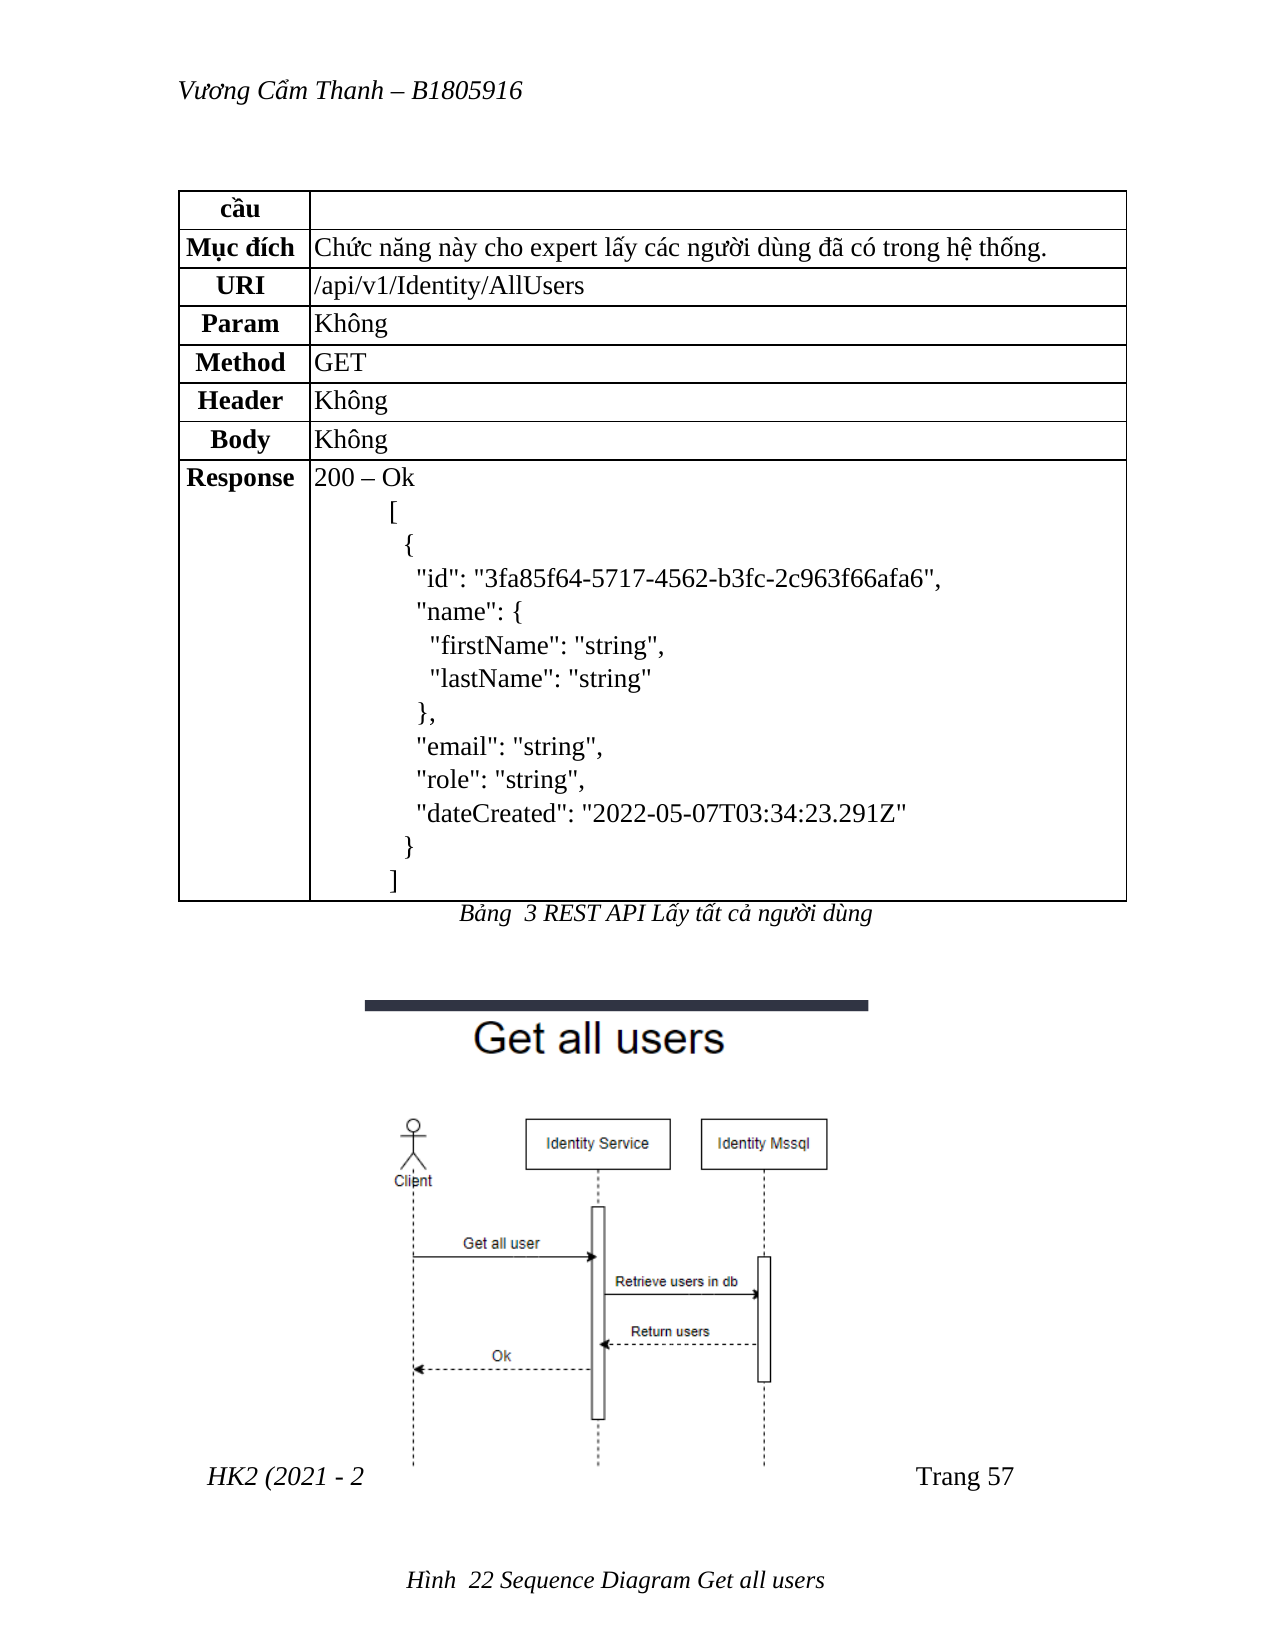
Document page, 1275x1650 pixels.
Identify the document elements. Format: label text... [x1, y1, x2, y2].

table_cell Header [180, 384, 309, 421]
table_cell Method [180, 346, 309, 382]
table_cell /api/v1/Identity/AllUsers [311, 269, 1126, 305]
table_cell URI [180, 269, 309, 305]
table_cell Param [180, 307, 309, 344]
table_cell Response [180, 461, 309, 900]
table_cell Không [311, 307, 1126, 344]
table_cell 200 – Ok [ { "id": "3fa85f64-5717-4562-b3fc-2c963f66afa6", "name": { "firstName": "string", "lastName": "string" }, "email": "string", "role": "string", "dateCreated": "2022-05-07T03:34:23.291Z" } ] [311, 461, 1126, 900]
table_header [311, 192, 1126, 228]
table_cell Không [311, 422, 1126, 459]
table_cell Body [180, 422, 309, 459]
table_cell GET [311, 346, 1126, 382]
table_cell Mục đích [180, 230, 309, 267]
picture [364, 1000, 869, 1559]
table_header Tên yêu cầu [180, 192, 309, 228]
table_cell Chức năng này cho expert lấy các người dùng đã có trong hệ thống. [311, 230, 1126, 267]
table_cell Không [311, 384, 1126, 421]
